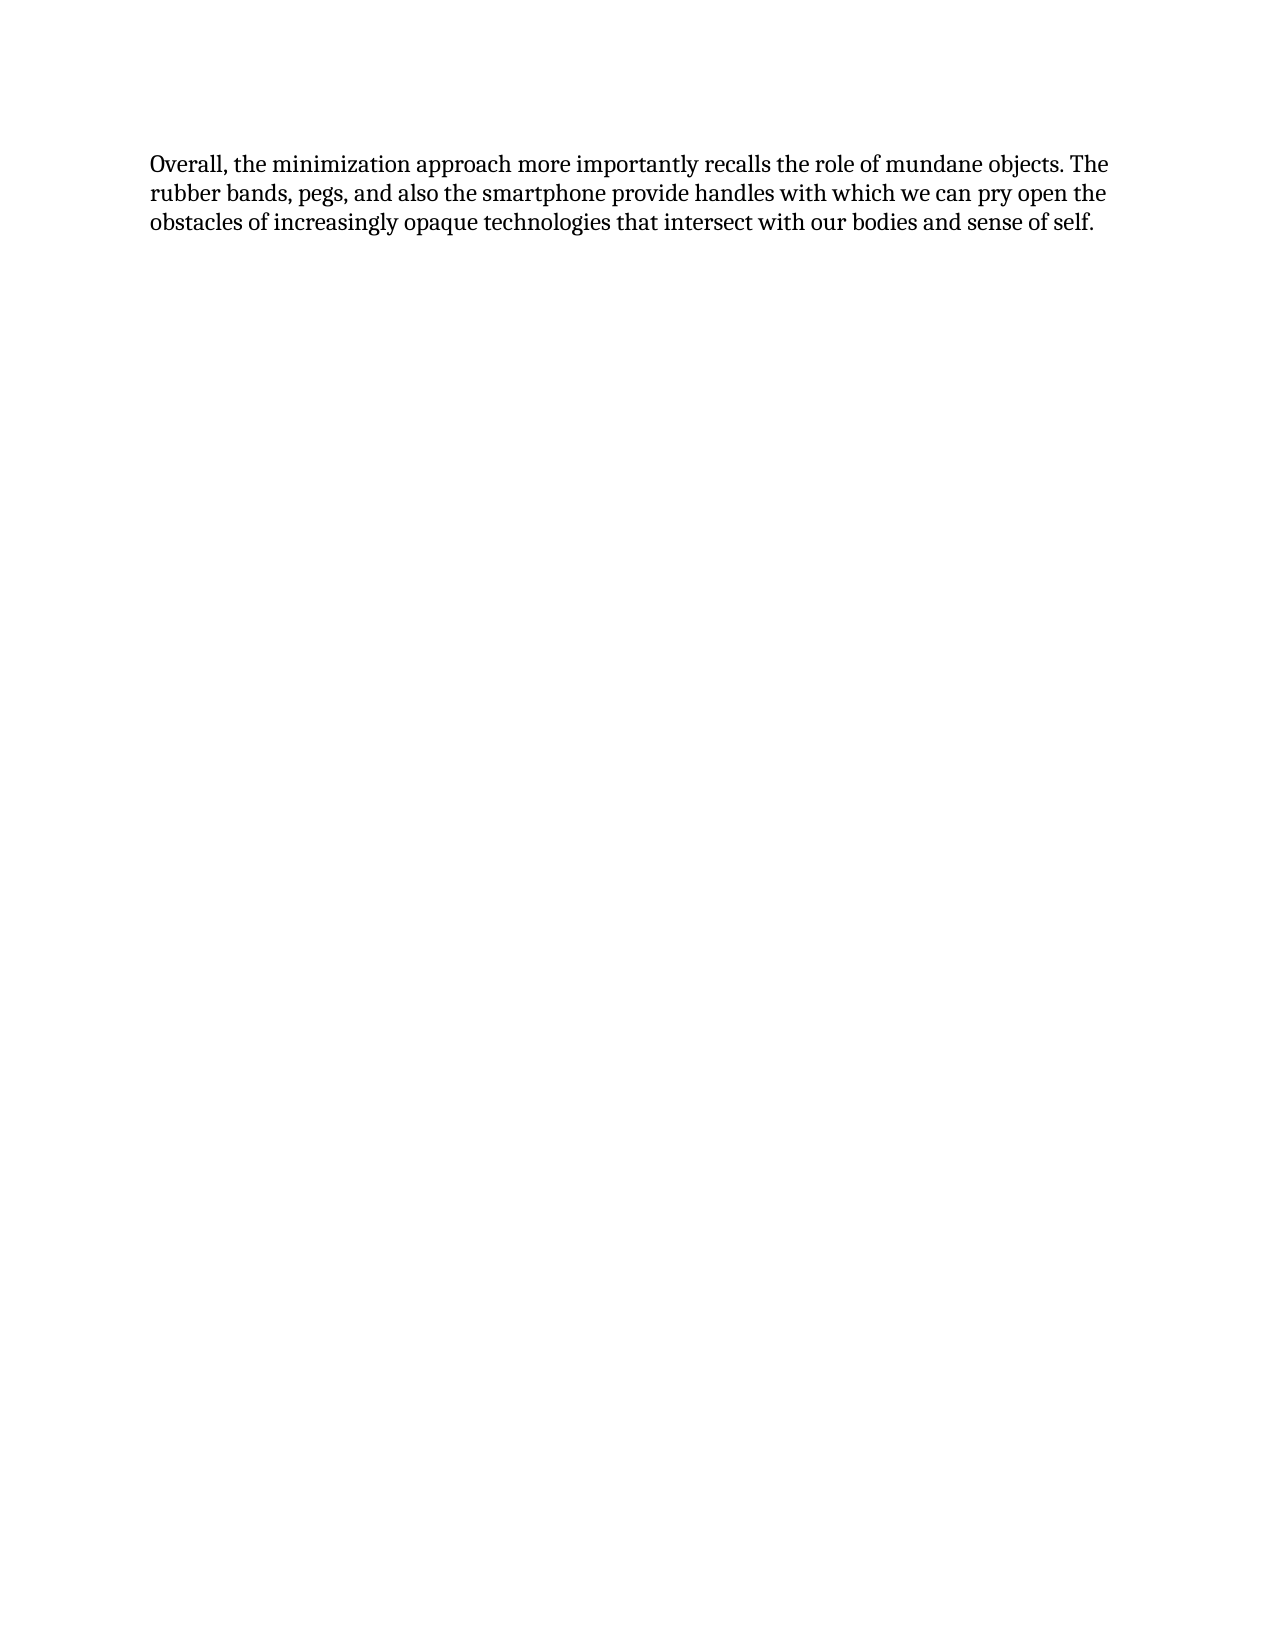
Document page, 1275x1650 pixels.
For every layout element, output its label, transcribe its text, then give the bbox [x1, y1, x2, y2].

text Overall, the minimization approach more importantly recalls the role of mundane objects. The rubber bands, pegs, and also the smartphone provide handles with which we can pry open the obstacles of increasingly opaque technologies that intersect with our bodies and sense of self. [150, 150, 1125, 236]
